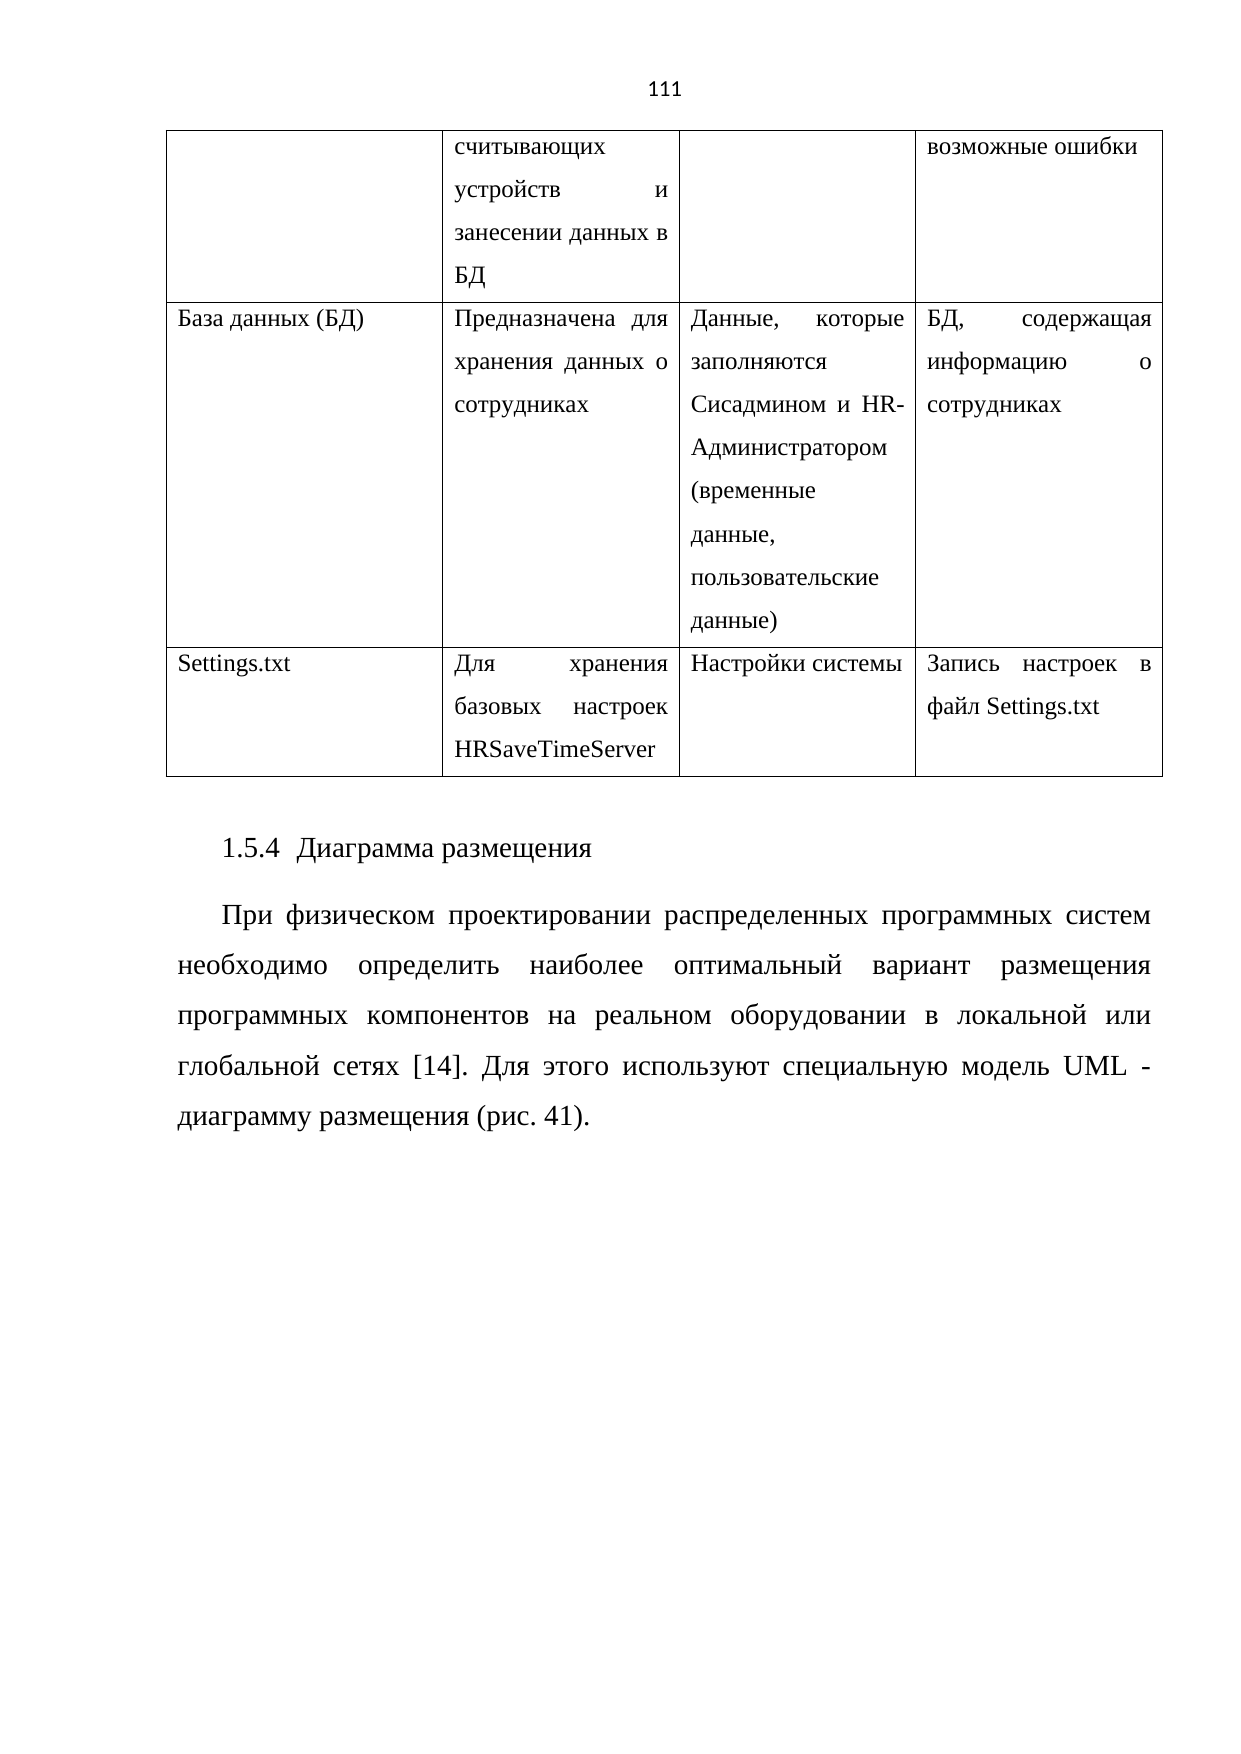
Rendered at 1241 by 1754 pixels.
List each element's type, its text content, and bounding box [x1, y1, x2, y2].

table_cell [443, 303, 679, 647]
text При физическом проектировании распределенных программных систем необходимо определить наиболее оптимальный вариант размещения программных компонентов на реальном оборудовании в локальной или глобальной сетях [14]. Для этого используют специальную модель UML - диаграмму размещения (рис. 41). [177, 897, 1152, 1132]
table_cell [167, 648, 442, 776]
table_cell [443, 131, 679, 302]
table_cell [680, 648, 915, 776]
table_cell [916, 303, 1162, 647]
subtitle Диаграмма размещения [221, 830, 1152, 863]
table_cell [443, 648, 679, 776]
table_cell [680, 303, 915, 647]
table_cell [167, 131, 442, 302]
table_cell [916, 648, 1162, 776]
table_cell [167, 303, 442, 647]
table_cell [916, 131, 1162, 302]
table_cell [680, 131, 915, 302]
